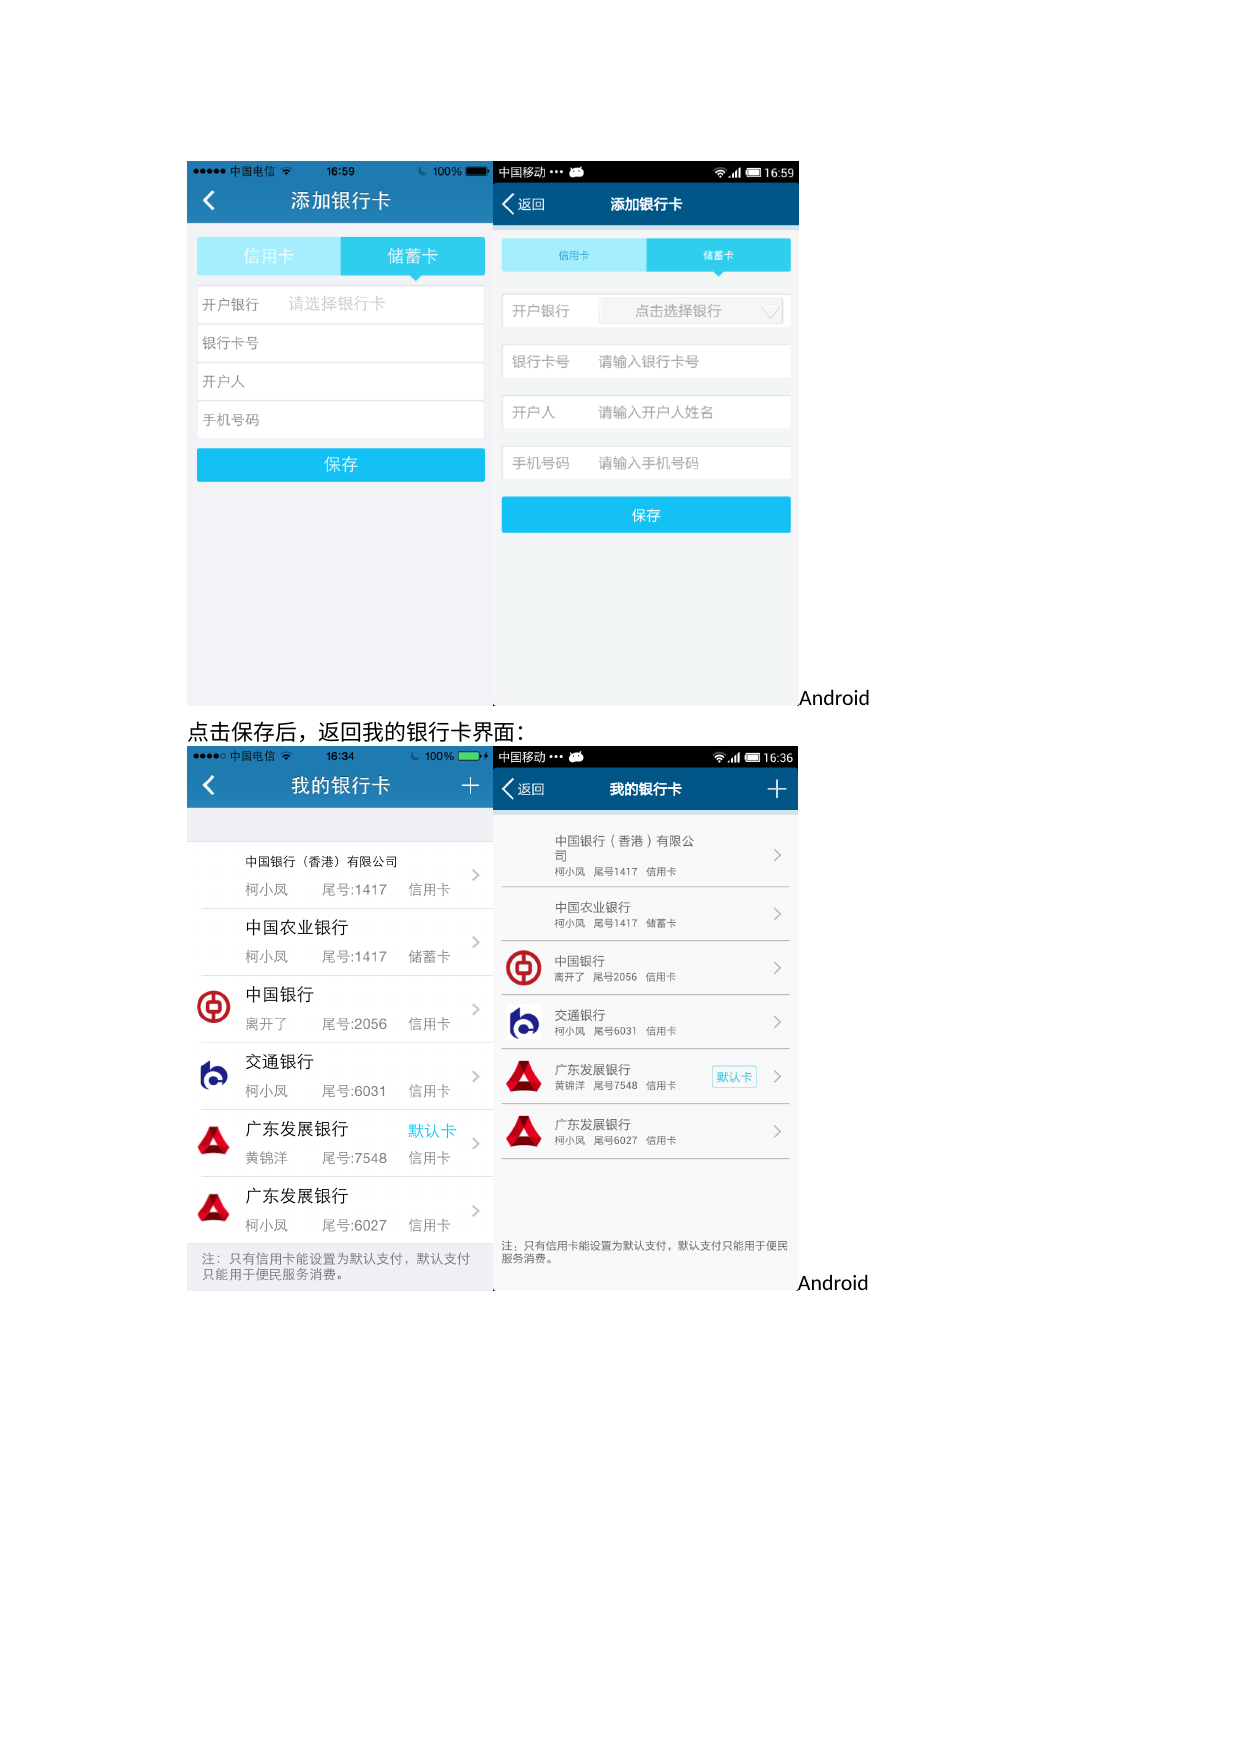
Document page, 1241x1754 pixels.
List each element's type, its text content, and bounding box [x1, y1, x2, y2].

picture [187, 161, 799, 706]
text 点击保存后，返回我的银行卡界面： [187, 714, 1053, 747]
picture [187, 746, 798, 1291]
